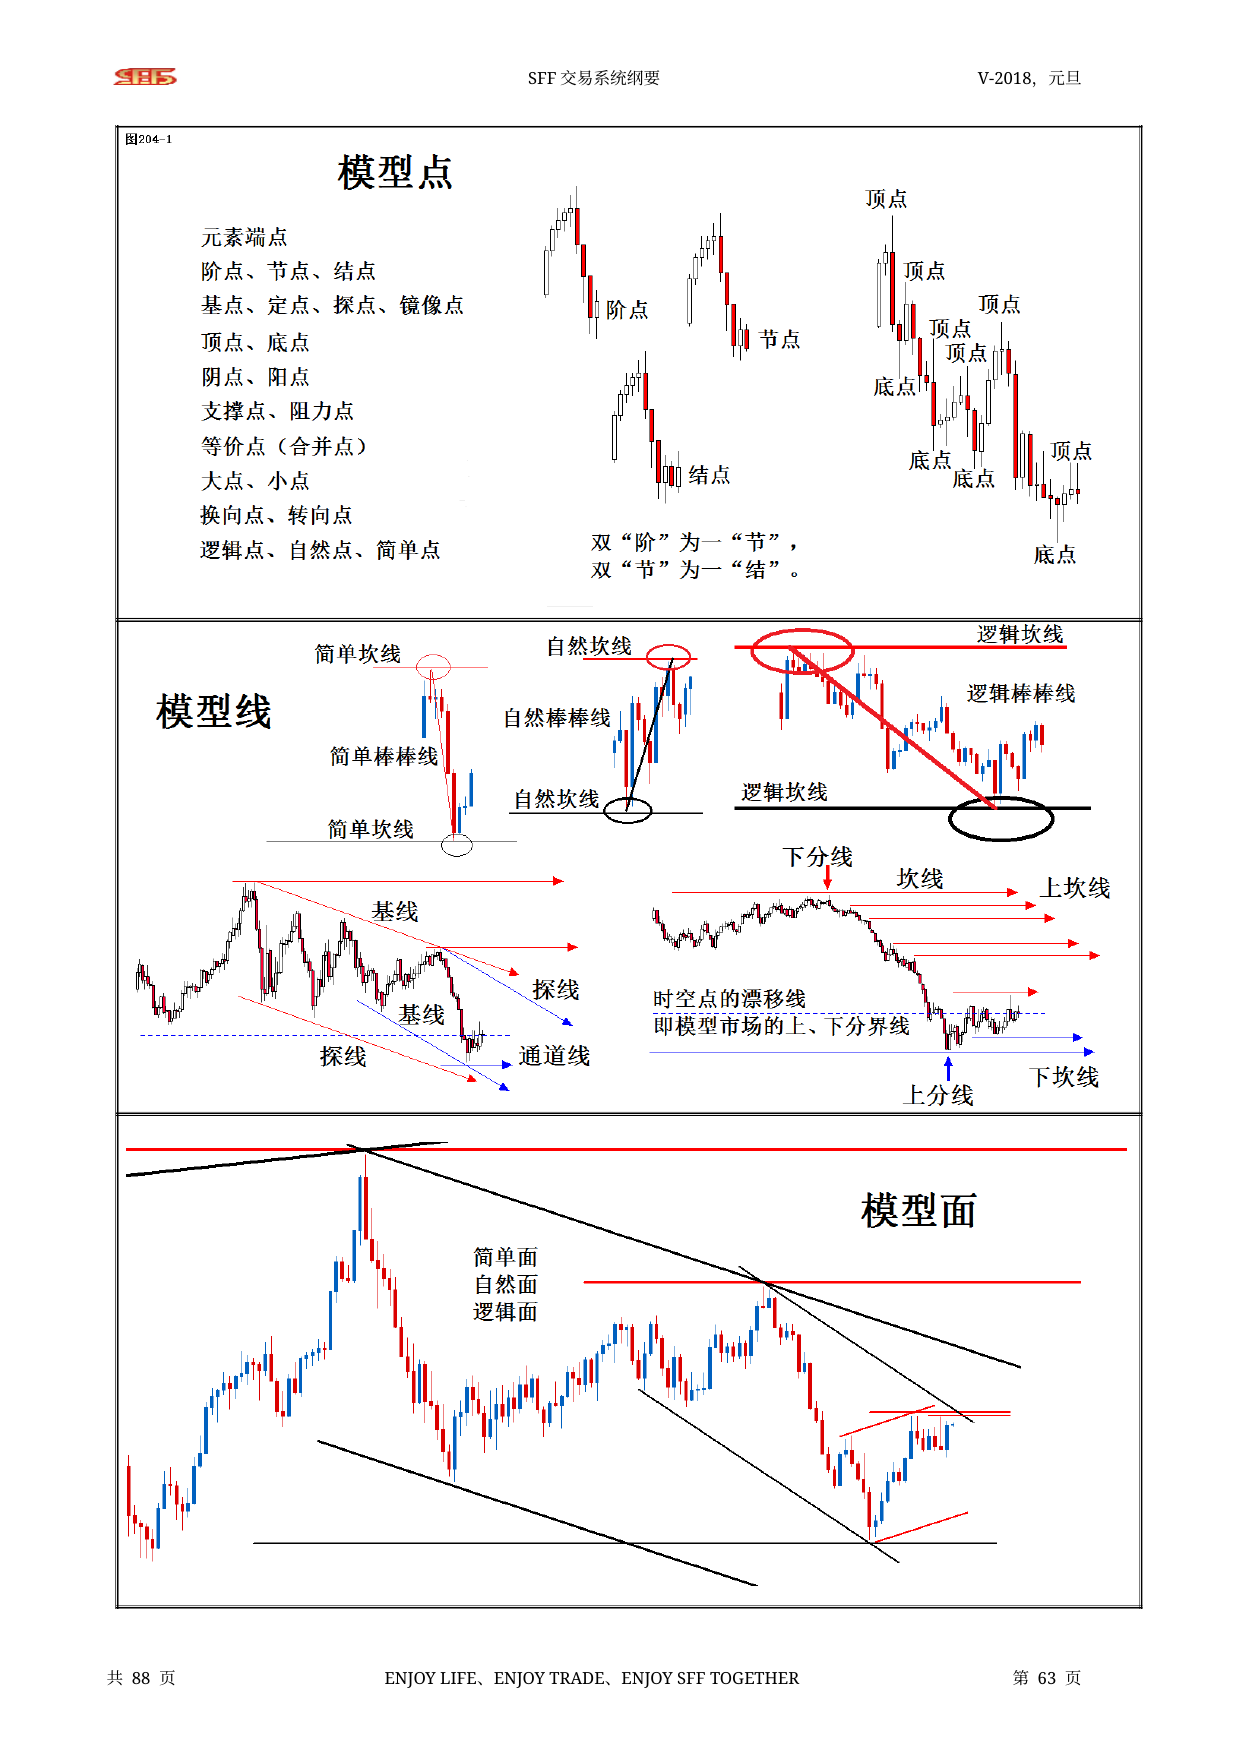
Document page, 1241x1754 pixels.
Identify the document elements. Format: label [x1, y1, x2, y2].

picture [106, 68, 188, 85]
picture [115, 125, 1143, 1609]
